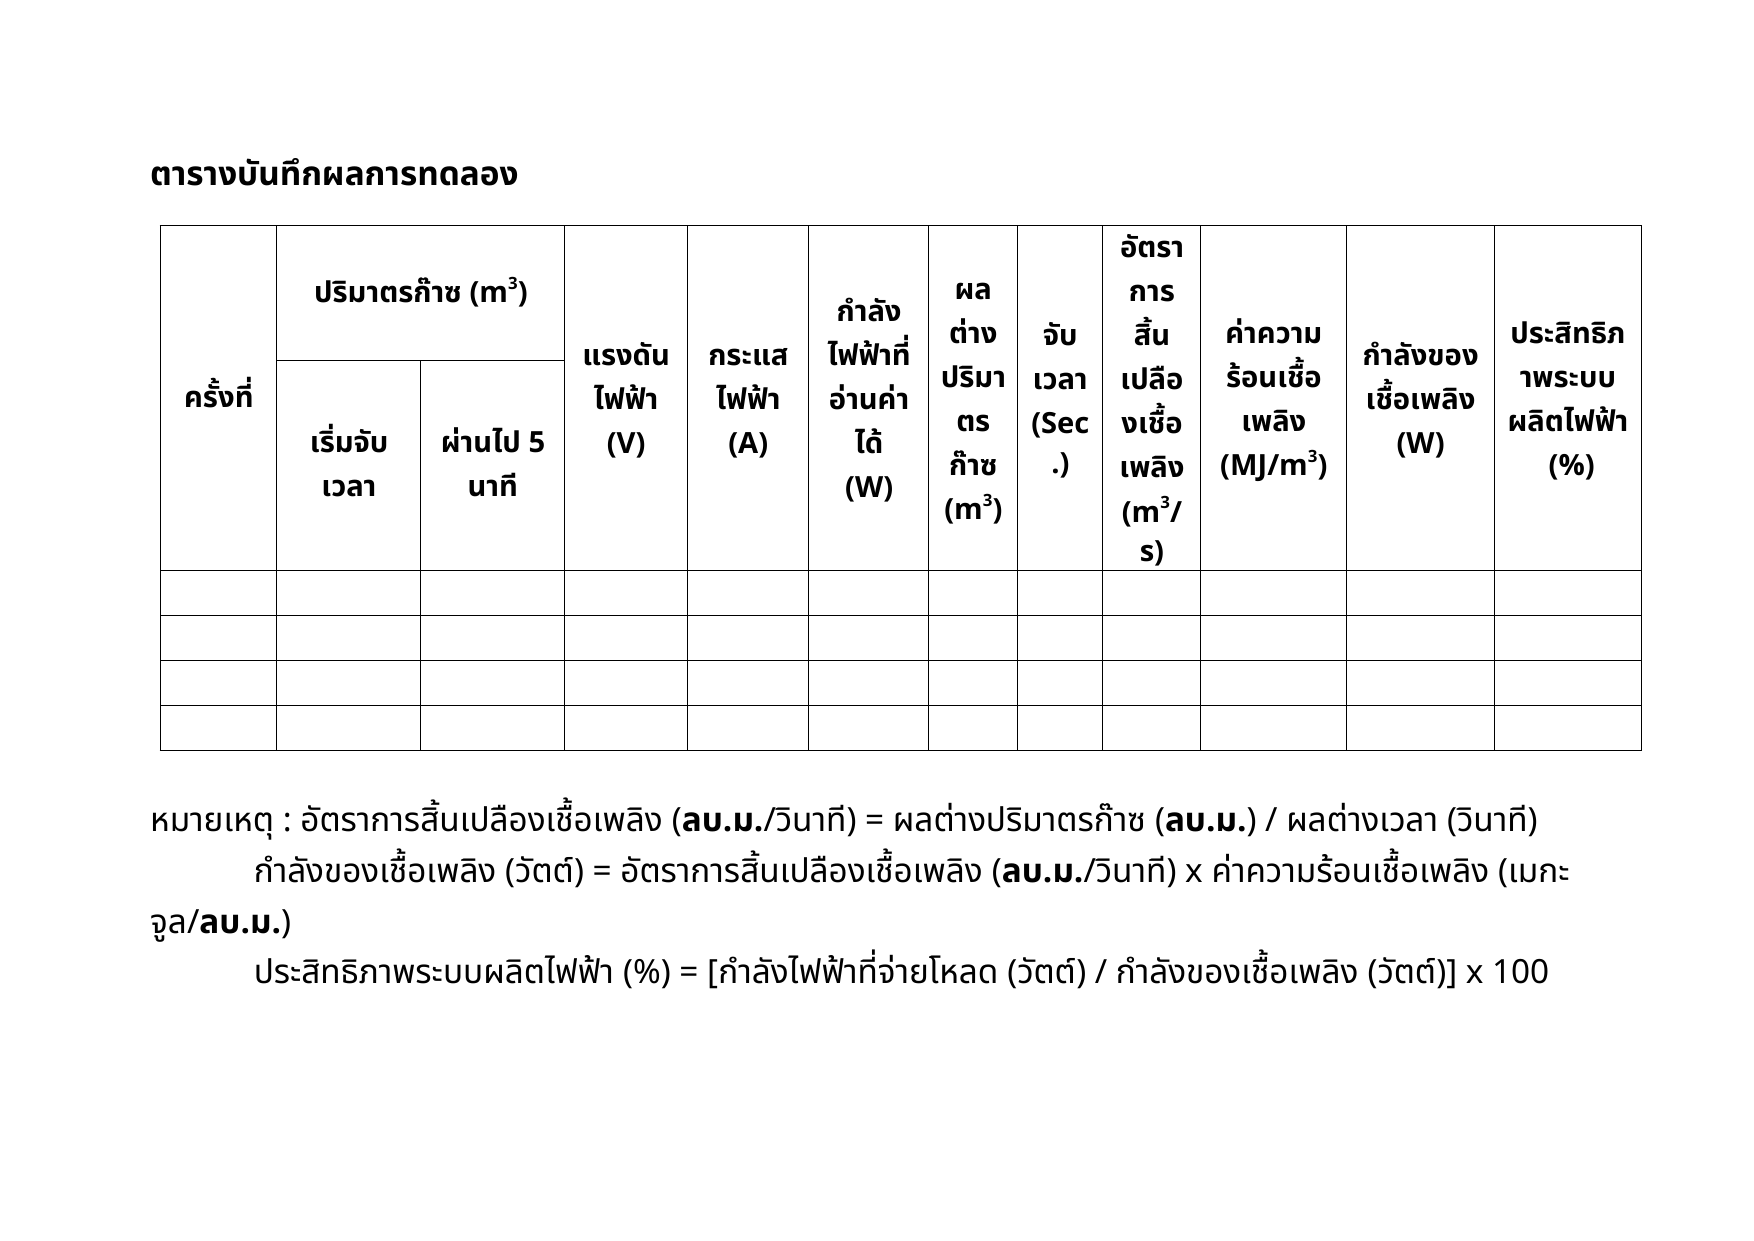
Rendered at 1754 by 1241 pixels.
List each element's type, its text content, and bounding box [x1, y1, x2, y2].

table_cell เริ่มจับเวลา [277, 361, 420, 570]
table_cell [1018, 616, 1102, 660]
table_header กระแสไฟฟ้า (A) [688, 226, 808, 570]
table_header แรงดันไฟฟ้า (V) [565, 226, 687, 570]
table_cell [161, 706, 276, 750]
table_cell [1201, 706, 1346, 750]
table_cell [688, 706, 808, 750]
table_cell [929, 616, 1017, 660]
table_cell [1347, 706, 1494, 750]
table_cell [421, 571, 564, 615]
table_cell [688, 571, 808, 615]
text ตารางบันทึกผลการทดลอง [150, 150, 1604, 200]
table_cell [1495, 661, 1641, 705]
table_cell [809, 661, 928, 705]
table_cell [1495, 616, 1641, 660]
table_cell [1018, 571, 1102, 615]
table_cell [688, 616, 808, 660]
table_cell [565, 706, 687, 750]
table_cell [1495, 706, 1641, 750]
table_cell [1347, 661, 1494, 705]
table_cell [277, 571, 420, 615]
table_cell [929, 571, 1017, 615]
table_cell [1103, 706, 1200, 750]
table_cell [1347, 616, 1494, 660]
table_cell [1103, 661, 1200, 705]
table_cell [809, 571, 928, 615]
table_cell [161, 571, 276, 615]
text หมายเหตุ : อัตราการสิ้นเปลืองเชื้อเพลิง (ลบ.ม./วินาที) = ผลต่างปริมาตรก๊าซ (ลบ.ม.) / ผลต่างเวลา (วินาที) [150, 796, 1604, 847]
table_cell [809, 616, 928, 660]
table_cell [1103, 616, 1200, 660]
table_cell [1018, 706, 1102, 750]
table_cell [277, 661, 420, 705]
table_cell [1103, 571, 1200, 615]
table_cell [565, 571, 687, 615]
table_header กำลังของเชื้อเพลิง (W) [1347, 226, 1494, 570]
table_cell [1201, 661, 1346, 705]
table_cell [1018, 661, 1102, 705]
table_cell [929, 706, 1017, 750]
table_cell [688, 661, 808, 705]
table_header ประสิทธิภาพระบบผลิตไฟฟ้า (%) [1495, 226, 1641, 570]
table_cell [421, 661, 564, 705]
table_header ค่าความร้อนเชื้อเพลิง (MJ/m3) [1201, 226, 1346, 570]
table_header ผลต่างปริมาตรก๊าซ (m3) [929, 226, 1017, 570]
text กำลังของเชื้อเพลิง (วัตต์) = อัตราการสิ้นเปลืองเชื้อเพลิง (ลบ.ม./วินาที) x ค่าความร้อนเชื้อเพลิง (เมกะจูล/ลบ.ม.) [150, 847, 1604, 948]
table_cell [277, 706, 420, 750]
text ประสิทธิภาพระบบผลิตไฟฟ้า (%) = [กำลังไฟฟ้าที่จ่ายโหลด (วัตต์) / กำลังของเชื้อเพลิง (วัตต์)] x 100 [150, 948, 1604, 999]
table_cell [929, 661, 1017, 705]
table_cell [565, 661, 687, 705]
table_header กำลังไฟฟ้าที่อ่านค่าได้ (W) [809, 226, 928, 570]
table_cell [1201, 616, 1346, 660]
table_cell [421, 616, 564, 660]
table_header จับเวลา (Sec.) [1018, 226, 1102, 570]
table_cell [565, 616, 687, 660]
table_cell [277, 616, 420, 660]
table_header ครั้งที่ [161, 226, 276, 570]
table_cell [809, 706, 928, 750]
table_cell [1347, 571, 1494, 615]
table_cell [421, 706, 564, 750]
table_cell [1495, 571, 1641, 615]
table_header ปริมาตรก๊าซ (m3) [277, 226, 564, 360]
table_cell [161, 661, 276, 705]
table_cell [1201, 571, 1346, 615]
table_cell ผ่านไป 5 นาที [421, 361, 564, 570]
table_header อัตราการสิ้นเปลืองเชื้อเพลิง (m3/s) [1103, 226, 1200, 570]
table_cell [161, 616, 276, 660]
